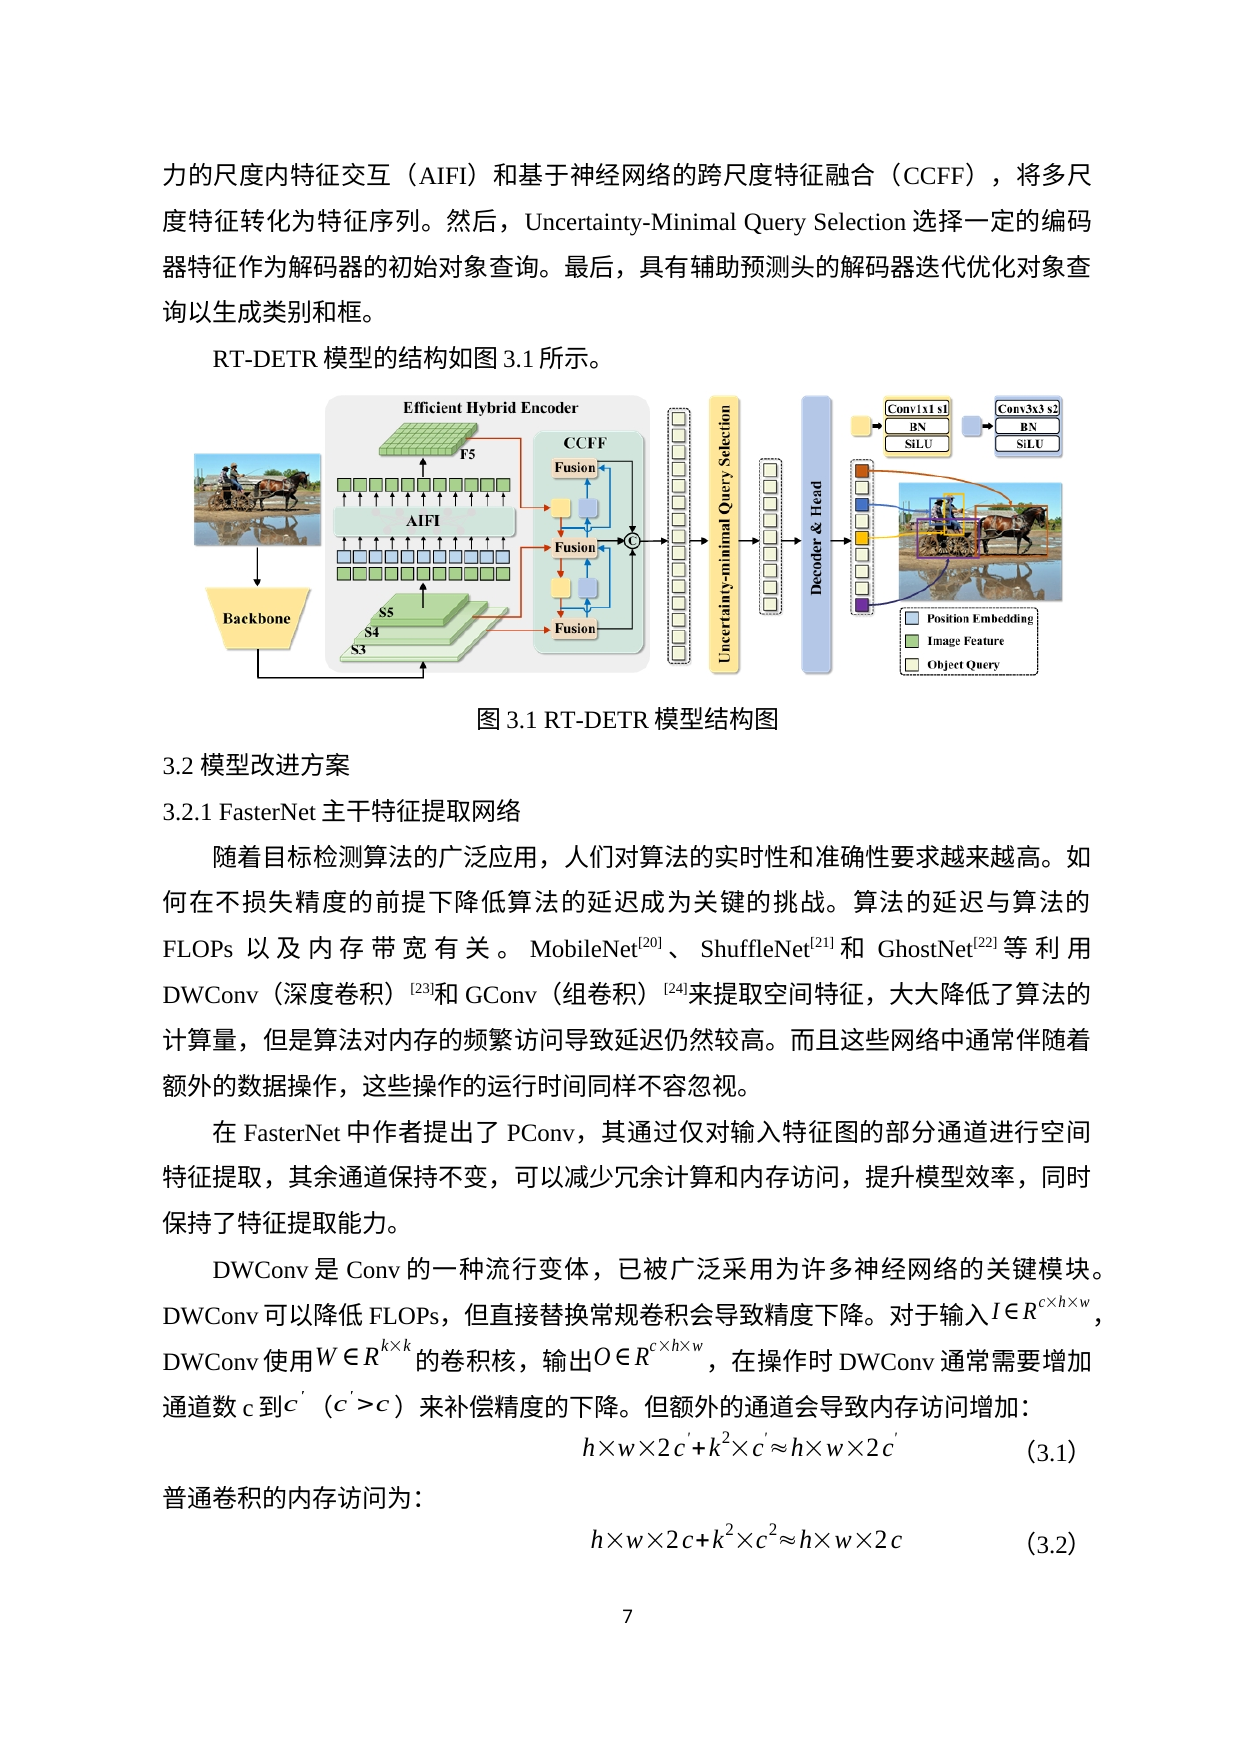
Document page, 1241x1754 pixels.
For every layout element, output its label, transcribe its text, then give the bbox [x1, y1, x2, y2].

text 随着目标检测算法的广泛应用，人们对算法的实时性和准确性要求越来越高。如何在不损失精度的前提下降低算法的延迟成为关键的挑战。算法的延迟与算法的FLOPs以及内存带宽有关。MobileNet[20]、ShuffleNet[21]和GhostNet[22]等利用DWConv（深度卷积）[23]和GConv（组卷积）[24]来提取空间特征，大大降低了算法的计算量，但是算法对内存的频繁访问导致延迟仍然较高。而且这些网络中通常伴随着额外的数据操作，这些操作的运行时间同样不容忽视。 [162, 829, 1092, 1104]
subtitle 3.2.1 FasterNet主干特征提取网络 [162, 783, 1092, 829]
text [162, 148, 1092, 331]
text DWConv是Conv的一种流行变体，已被广泛采用为许多神经网络的关键模块。DWConv可以降低FLOPs，但直接替换常规卷积会导致精度下降。对于输入，DWConv使用的卷积核，输出，在操作时DWConv通常需要增加通道数c到（）来补偿精度的下降。但额外的通道会导致内存访问增加： [162, 1242, 1092, 1425]
text 图3.1 RT-DETR模型结构图 [162, 692, 1092, 738]
text 普通卷积的内存访问为： [162, 1471, 1092, 1517]
text RT-DETR模型的结构如图3.1所示。 [162, 331, 1092, 376]
text （3.2） [162, 1517, 1092, 1563]
text （3.1） [162, 1425, 1092, 1471]
picture [162, 376, 1093, 692]
subtitle 3.2 模型改进方案 [162, 738, 1092, 783]
text 在FasterNet中作者提出了PConv，其通过仅对输入特征图的部分通道进行空间特征提取，其余通道保持不变，可以减少冗余计算和内存访问，提升模型效率，同时保持了特征提取能力。 [162, 1104, 1092, 1242]
